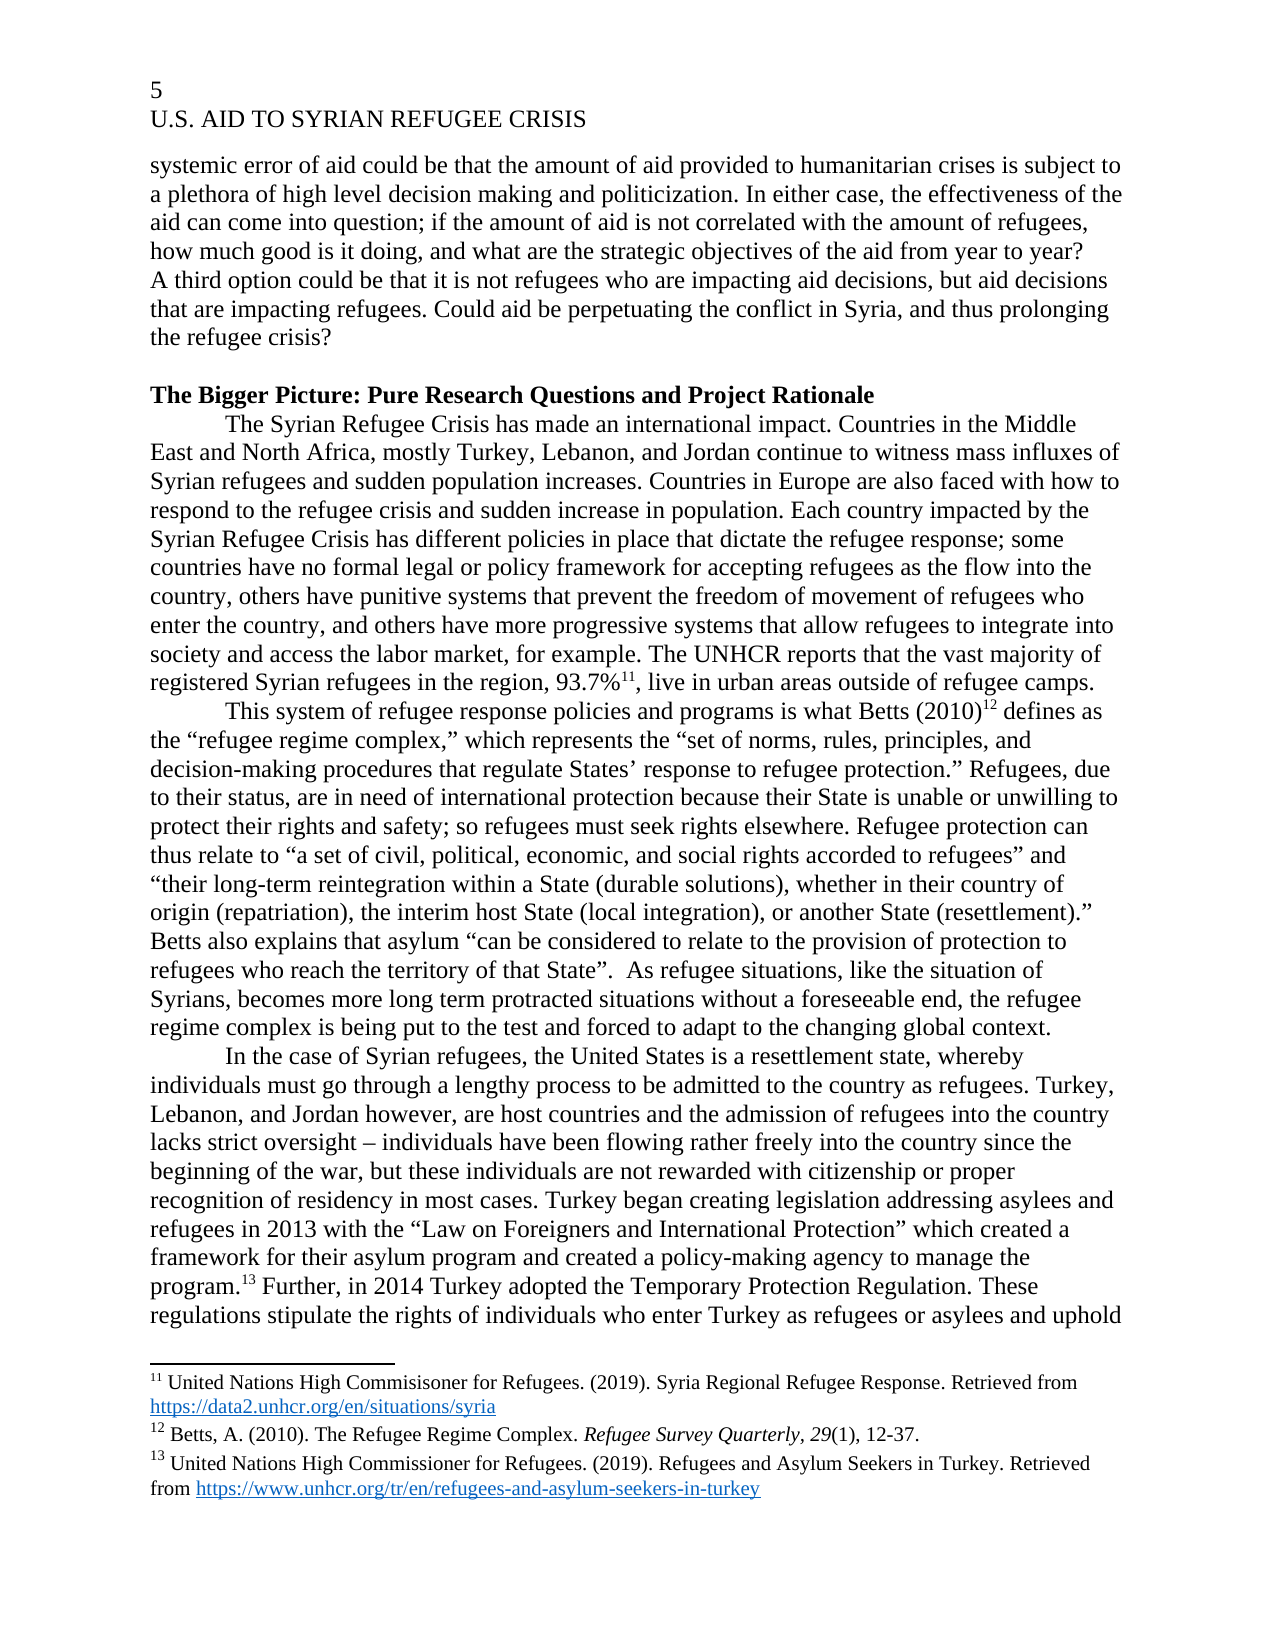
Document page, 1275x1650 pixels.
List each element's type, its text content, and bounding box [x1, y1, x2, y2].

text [150, 150, 1125, 265]
text This system of refugee response policies and programs is what Betts (2010) defines as the “refugee regime complex,” which represents the “set of norms, rules, principles, and decision-making procedures that regulate States’ response to refugee protection.” Refugees, due to their status, are in need of international protection because their State is unable or unwilling to protect their rights and safety; so refugees must seek rights elsewhere. Refugee protection can thus relate to “a set of civil, political, economic, and social rights accorded to refugees” and “their long-term reintegration within a State (durable solutions), whether in their country of origin (repatriation), the interim host State (local integration), or another State (resettlement).” Betts also explains that asylum “can be considered to relate to the provision of protection to refugees who reach the territory of that State”. As refugee situations, like the situation of Syrians, becomes more long term protracted situations without a foreseeable end, the refugee regime complex is being put to the test and forced to adapt to the changing global context. [150, 696, 1125, 1041]
text The Syrian Refugee Crisis has made an international impact. Countries in the Middle East and North Africa, mostly Turkey, Lebanon, and Jordan continue to witness mass influxes of Syrian refugees and sudden population increases. Countries in Europe are also faced with how to respond to the refugee crisis and sudden increase in population. Each country impacted by the Syrian Refugee Crisis has different policies in place that dictate the refugee response; some countries have no formal legal or policy framework for accepting refugees as the flow into the country, others have punitive systems that prevent the freedom of movement of refugees who enter the country, and others have more progressive systems that allow refugees to integrate into society and access the labor market, for example. The UNHCR reports that the vast majority of registered Syrian refugees in the region, 93.7%, live in urban areas outside of refugee camps. [150, 409, 1125, 696]
text The Bigger Picture: Pure Research Questions and Project Rationale [150, 380, 1125, 409]
text A third option could be that it is not refugees who are impacting aid decisions, but aid decisions that are impacting refugees. Could aid be perpetuating the conflict in Syria, and thus prolonging the refugee crisis? [150, 265, 1125, 351]
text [150, 1041, 1125, 1329]
